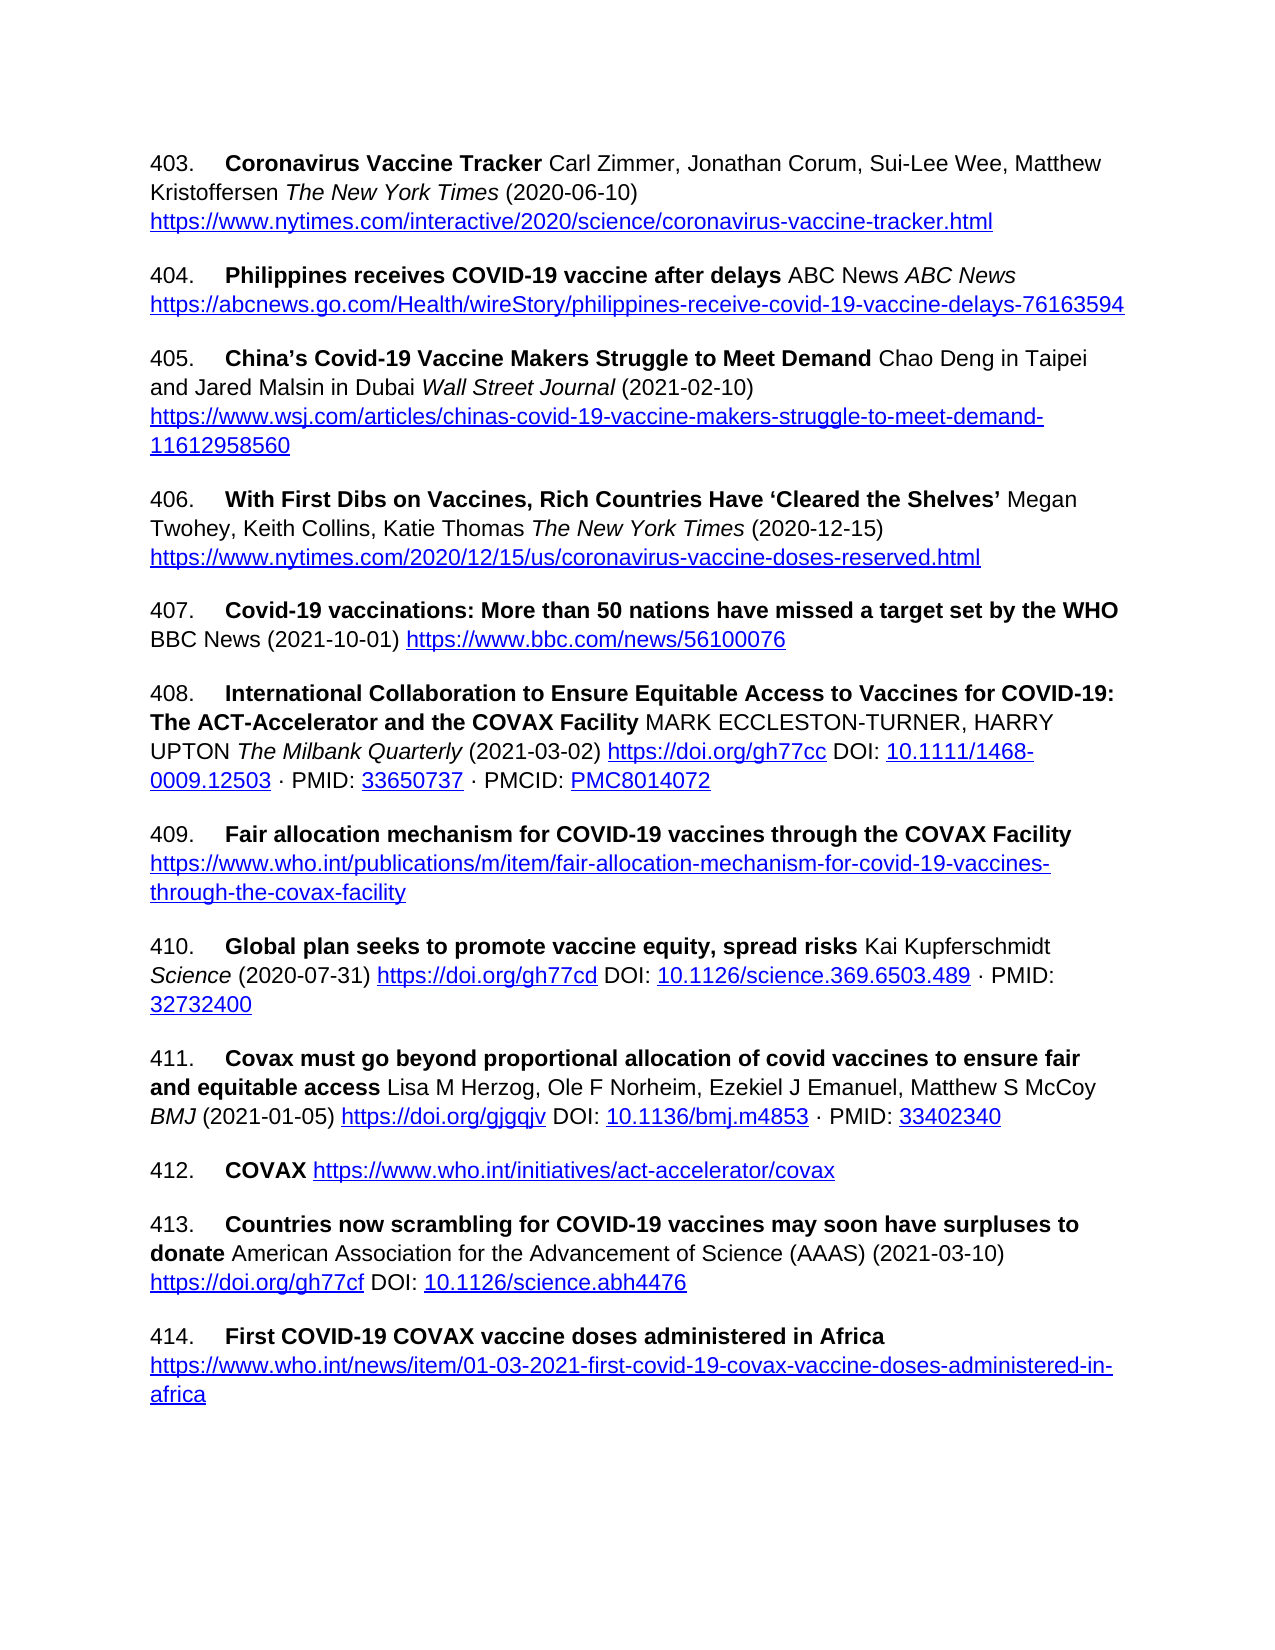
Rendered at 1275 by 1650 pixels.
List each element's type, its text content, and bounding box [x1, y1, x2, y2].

text 411. Covax must go beyond proportional allocation of covid vaccines to ensure fair and equitable access Lisa M Herzog, Ole F Norheim, Ezekiel J Emanuel, Matthew S McCoy BMJ (2021-01-05) https://doi.org/gjgqjv DOI: 10.1136/bmj.m4853 · PMID: 33402340 [150, 1045, 1125, 1129]
text 412. COVAX https://www.who.int/initiatives/act-accelerator/covax [150, 1157, 1125, 1183]
text 408. International Collaboration to Ensure Equitable Access to Vaccines for COVID‐19: The ACT‐Accelerator and the COVAX Facility MARK ECCLESTON‐TURNER, HARRY UPTON The Milbank Quarterly (2021-03-02) https://doi.org/gh77cc DOI: 10.1111/1468-0009.12503 · PMID: 33650737 · PMCID: PMC8014072 [150, 680, 1125, 794]
text 414. First COVID-19 COVAX vaccine doses administered in Africa https://www.who.int/news/item/01-03-2021-first-covid-19-covax-vaccine-doses-administered-in-africa [150, 1323, 1125, 1407]
text 413. Countries now scrambling for COVID-19 vaccines may soon have surpluses to donate American Association for the Advancement of Science (AAAS) (2021-03-10) https://doi.org/gh77cf DOI: 10.1126/science.abh4476 [150, 1211, 1125, 1295]
text 409. Fair allocation mechanism for COVID-19 vaccines through the COVAX Facility https://www.who.int/publications/m/item/fair-allocation-mechanism-for-covid-19-vaccines-through-the-covax-facility [150, 821, 1125, 906]
text 405. China’s Covid-19 Vaccine Makers Struggle to Meet Demand Chao Deng in Taipei and Jared Malsin in Dubai Wall Street Journal (2021-02-10) https://www.wsj.com/articles/chinas-covid-19-vaccine-makers-struggle-to-meet-demand-11612958560 [150, 345, 1125, 458]
text 404. Philippines receives COVID-19 vaccine after delays ABC News ABC News https://abcnews.go.com/Health/wireStory/philippines-receive-covid-19-vaccine-delays-76163594 [150, 262, 1125, 314]
text 406. With First Dibs on Vaccines, Rich Countries Have ‘Cleared the Shelves’ Megan Twohey, Keith Collins, Katie Thomas The New York Times (2020-12-15) https://www.nytimes.com/2020/12/15/us/coronavirus-vaccine-doses-reserved.html [150, 486, 1125, 570]
text 403. Coronavirus Vaccine Tracker Carl Zimmer, Jonathan Corum, Sui-Lee Wee, Matthew Kristoffersen The New York Times (2020-06-10) https://www.nytimes.com/interactive/2020/science/coronavirus-vaccine-tracker.html [150, 150, 1125, 234]
text 410. Global plan seeks to promote vaccine equity, spread risks Kai Kupferschmidt Science (2020-07-31) https://doi.org/gh77cd DOI: 10.1126/science.369.6503.489 · PMID: 32732400 [150, 933, 1125, 1017]
text 407. Covid-19 vaccinations: More than 50 nations have missed a target set by the WHO BBC News (2021-10-01) https://www.bbc.com/news/56100076 [150, 597, 1125, 653]
